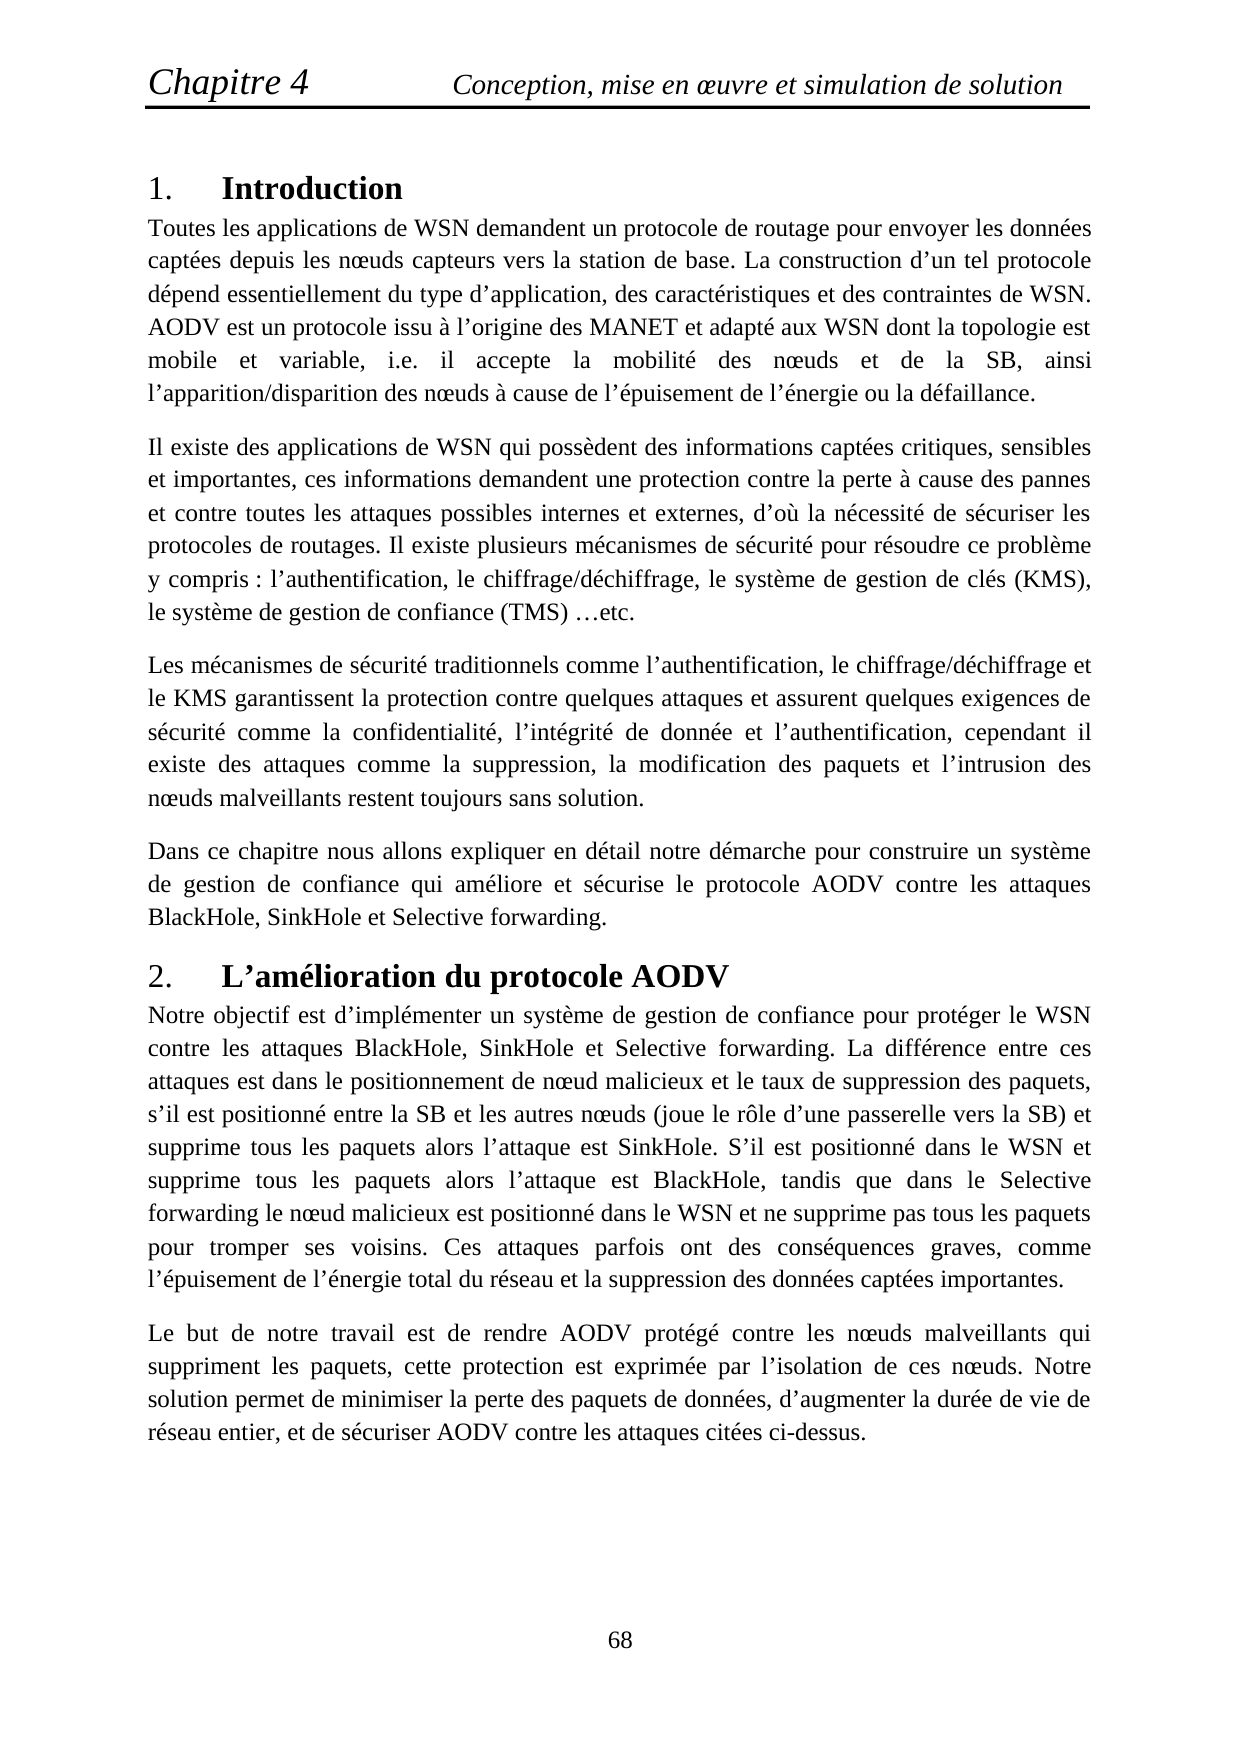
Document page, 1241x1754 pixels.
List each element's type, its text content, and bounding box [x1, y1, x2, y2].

text Les mécanismes de sécurité traditionnels comme l’authentification, le chiffrage/déchiffrage et le KMS garantissent la protection contre quelques attaques et assurent quelques exigences de sécurité comme la confidentialité, l’intégrité de donnée et l’authentification, cependant il existe des attaques comme la suppression, la modification des paquets et l’intrusion des nœuds malveillants restent toujours sans solution. [148, 651, 1092, 811]
text Dans ce chapitre nous allons expliquer en détail notre démarche pour construire un système de gestion de confiance qui améliore et sécurise le protocole AODV contre les attaques BlackHole, SinkHole et Selective forwarding. [148, 836, 1092, 931]
text Notre objectif est d’implémenter un système de gestion de confiance pour protéger le WSN contre les attaques BlackHole, SinkHole et Selective forwarding. La différence entre ces attaques est dans le positionnement de nœud malicieux et le taux de suppression des paquets, s’il est positionné entre la SB et les autres nœuds (joue le rôle d’une passerelle vers la SB) et supprime tous les paquets alors l’attaque est SinkHole. S’il est positionné dans le WSN et supprime tous les paquets alors l’attaque est BlackHole, tandis que dans le Selective forwarding le nœud malicieux est positionné dans le WSN et ne supprime pas tous les paquets pour tromper ses voisins. Ces attaques parfois ont des conséquences graves, comme l’épuisement de l’énergie total du réseau et la suppression des données captées importantes. [148, 1000, 1092, 1293]
subtitle L’amélioration du protocole AODV [148, 956, 1092, 995]
text Le but de notre travail est de rendre AODV protégé contre les nœuds malveillants qui suppriment les paquets, cette protection est exprimée par l’isolation de ces nœuds. Notre solution permet de minimiser la perte des paquets de données, d’augmenter la durée de vie de réseau entier, et de sécuriser AODV contre les attaques citées ci-dessus. [148, 1318, 1092, 1446]
text Il existe des applications de WSN qui possèdent des informations captées critiques, sensibles et importantes, ces informations demandent une protection contre la perte à cause des pannes et contre toutes les attaques possibles internes et externes, d’où la nécessité de sécuriser les protocoles de routages. Il existe plusieurs mécanismes de sécurité pour résoudre ce problème y compris : l’authentification, le chiffrage/déchiffrage, le système de gestion de clés (KMS), le système de gestion de confiance (TMS) …etc. [148, 432, 1092, 625]
text Toutes les applications de WSN demandent un protocole de routage pour envoyer les données captées depuis les nœuds capteurs vers la station de base. La construction d’un tel protocole dépend essentiellement du type d’application, des caractéristiques et des contraintes de WSN. AODV est un protocole issu à l’origine des MANET et adapté aux WSN dont la topologie est mobile et variable, i.e. il accepte la mobilité des nœuds et de la SB, ainsi l’apparition/disparition des nœuds à cause de l’épuisement de l’énergie ou la défaillance. [148, 213, 1092, 406]
subtitle Introduction [148, 168, 1092, 207]
